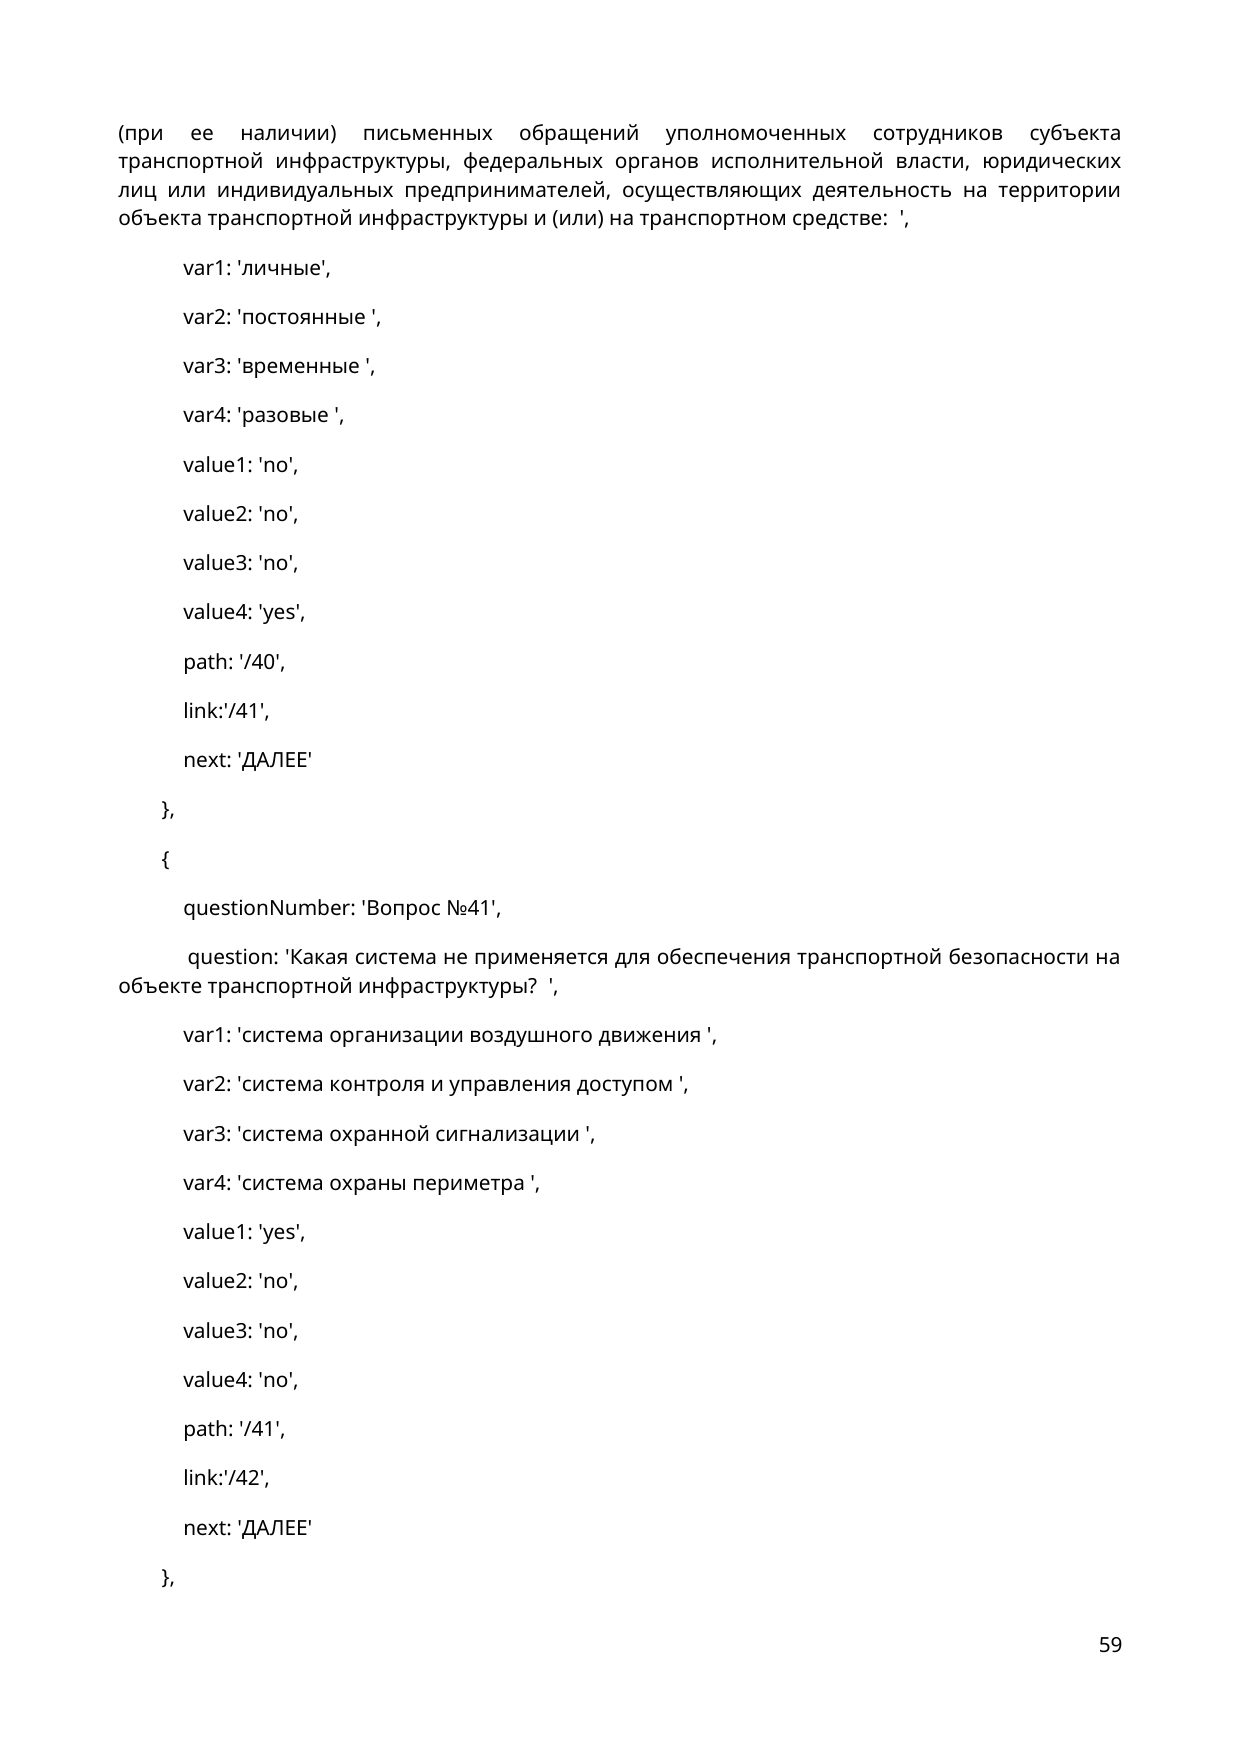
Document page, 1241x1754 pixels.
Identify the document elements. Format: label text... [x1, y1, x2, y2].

text var4: 'система охраны периметра ', [118, 1168, 1122, 1196]
text next: 'ДАЛЕЕ' [118, 745, 1122, 774]
text path: '/40', [118, 647, 1122, 675]
text value2: 'no', [118, 499, 1122, 527]
text link:'/42', [118, 1463, 1122, 1492]
text value1: 'yes', [118, 1217, 1122, 1246]
text var3: 'система охранной сигнализации ', [118, 1119, 1122, 1147]
text var2: 'постоянные ', [118, 302, 1122, 330]
text }, [118, 1562, 1122, 1591]
text var1: 'личные', [118, 253, 1122, 281]
text value4: 'no', [118, 1365, 1122, 1393]
text value4: 'yes', [118, 597, 1122, 626]
text questionNumber: 'Вопрос №41', [118, 893, 1122, 922]
text { [118, 844, 1122, 872]
text }, [118, 794, 1122, 823]
text var3: 'временные ', [118, 351, 1122, 379]
text value3: 'no', [118, 548, 1122, 577]
text value3: 'no', [118, 1316, 1122, 1344]
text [118, 118, 1122, 232]
text link:'/41', [118, 696, 1122, 724]
text var1: 'система организации воздушного движения ', [118, 1020, 1122, 1048]
text value1: 'no', [118, 450, 1122, 478]
text question: 'Какая система не применяется для обеспечения транспортной безопасности на объекте транспортной инфраструктуры? ', [118, 942, 1122, 999]
text var4: 'разовые ', [118, 400, 1122, 429]
text path: '/41', [118, 1414, 1122, 1443]
text value2: 'no', [118, 1266, 1122, 1295]
text next: 'ДАЛЕЕ' [118, 1513, 1122, 1541]
text var2: 'система контроля и управления доступом ', [118, 1069, 1122, 1098]
